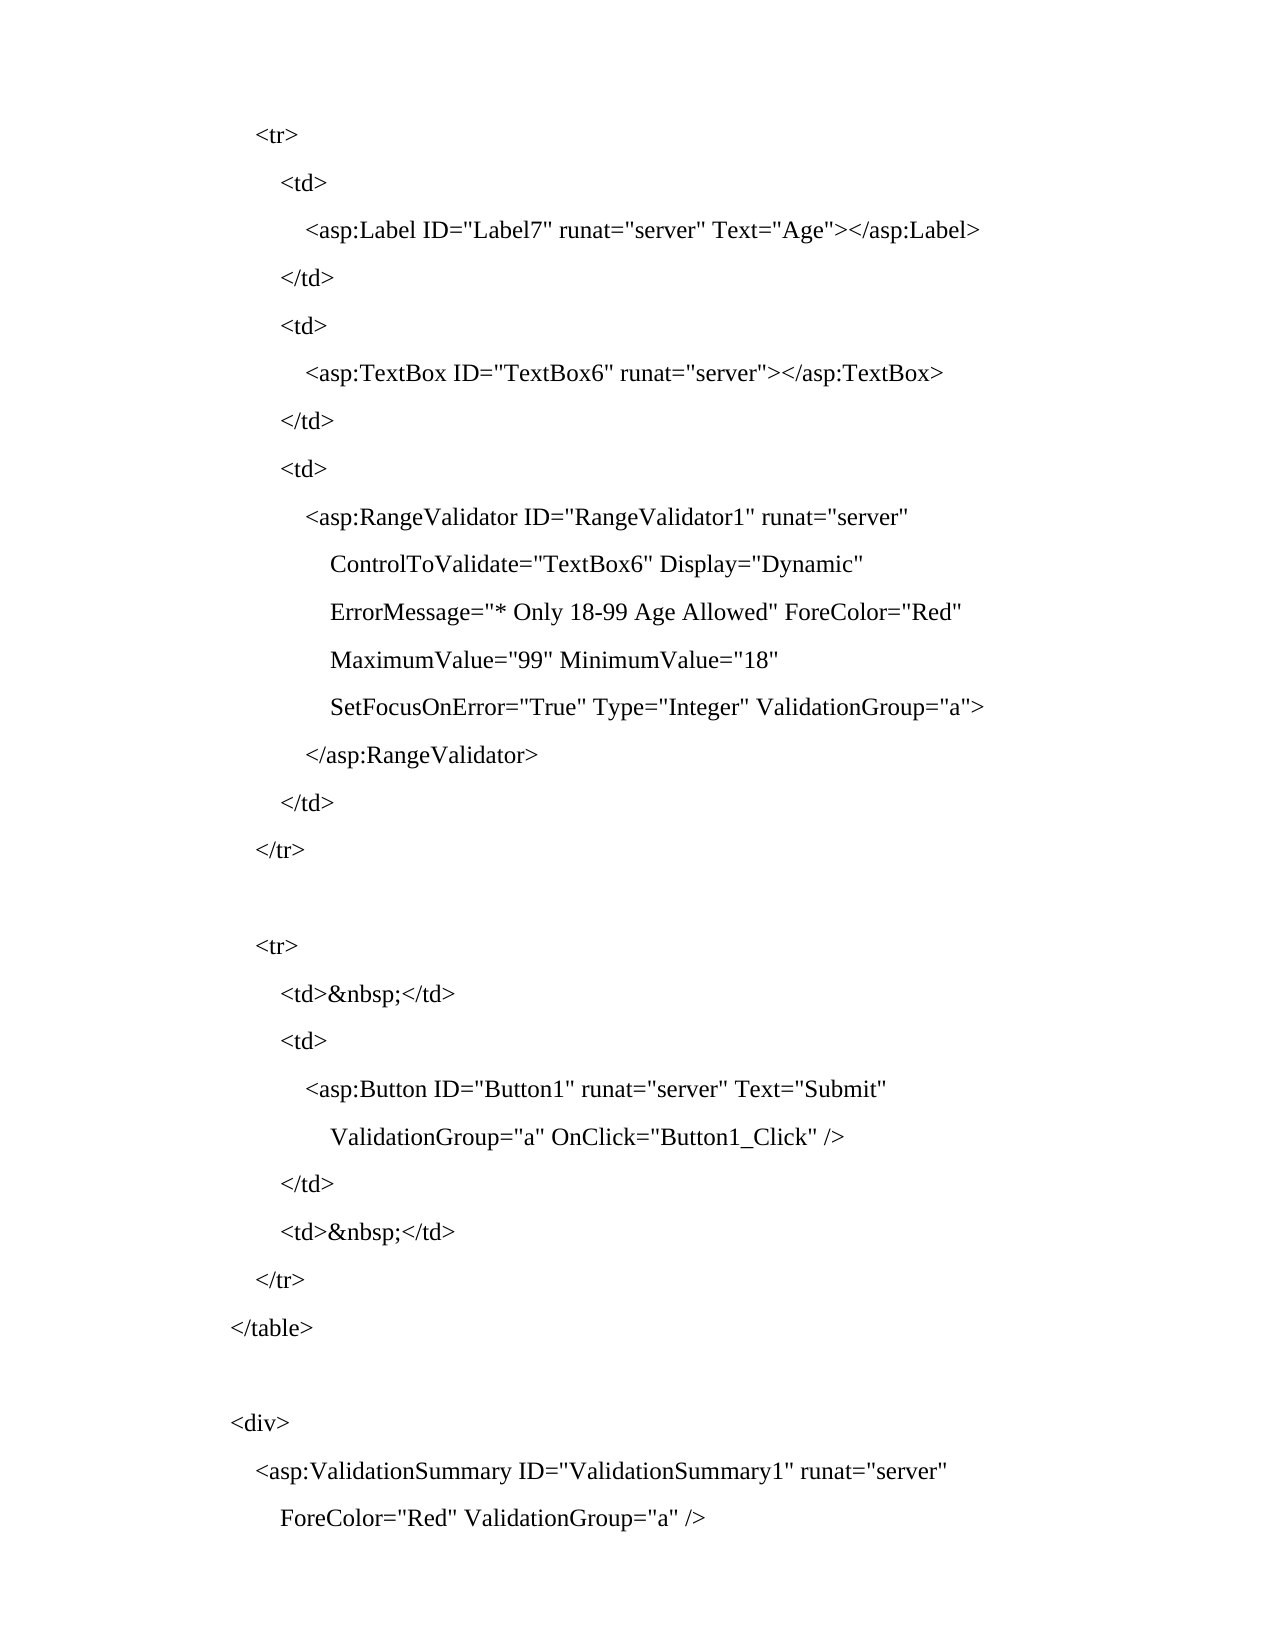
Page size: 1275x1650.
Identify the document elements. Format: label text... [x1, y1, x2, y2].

text <tr> [180, 931, 1125, 960]
text </td> [180, 263, 1125, 292]
text ForeColor="Red" ValidationGroup="a" /> [180, 1503, 1125, 1532]
text <asp:RangeValidator ID="RangeValidator1" runat="server" [180, 502, 1125, 530]
text </td> [180, 788, 1125, 817]
text SetFocusOnError="True" Type="Integer" ValidationGroup="a"> [180, 692, 1125, 721]
text ControlToValidate="TextBox6" Display="Dynamic" [180, 549, 1125, 578]
text <td> [180, 1026, 1125, 1055]
text <asp:Button ID="Button1" runat="server" Text="Submit" [180, 1074, 1125, 1103]
text </td> [180, 1169, 1125, 1198]
text <asp:Label ID="Label7" runat="server" Text="Age"></asp:Label> [180, 215, 1125, 244]
text ValidationGroup="a" OnClick="Button1_Click" /> [180, 1122, 1125, 1151]
text <td>&nbsp;</td> [180, 979, 1125, 1007]
text </table> [180, 1313, 1125, 1341]
text <td> [180, 311, 1125, 339]
text <td> [180, 168, 1125, 196]
text MaximumValue="99" MinimumValue="18" [180, 645, 1125, 673]
text ErrorMessage="* Only 18-99 Age Allowed" ForeColor="Red" [180, 597, 1125, 626]
text </asp:RangeValidator> [180, 740, 1125, 769]
text </tr> [180, 836, 1125, 864]
text <td>&nbsp;</td> [180, 1217, 1125, 1246]
text <tr> [180, 120, 1125, 149]
text <asp:ValidationSummary ID="ValidationSummary1" runat="server" [180, 1456, 1125, 1484]
text <div> [180, 1408, 1125, 1437]
text </td> [180, 406, 1125, 435]
text <td> [180, 454, 1125, 483]
text <asp:TextBox ID="TextBox6" runat="server"></asp:TextBox> [180, 358, 1125, 387]
text </tr> [180, 1265, 1125, 1294]
